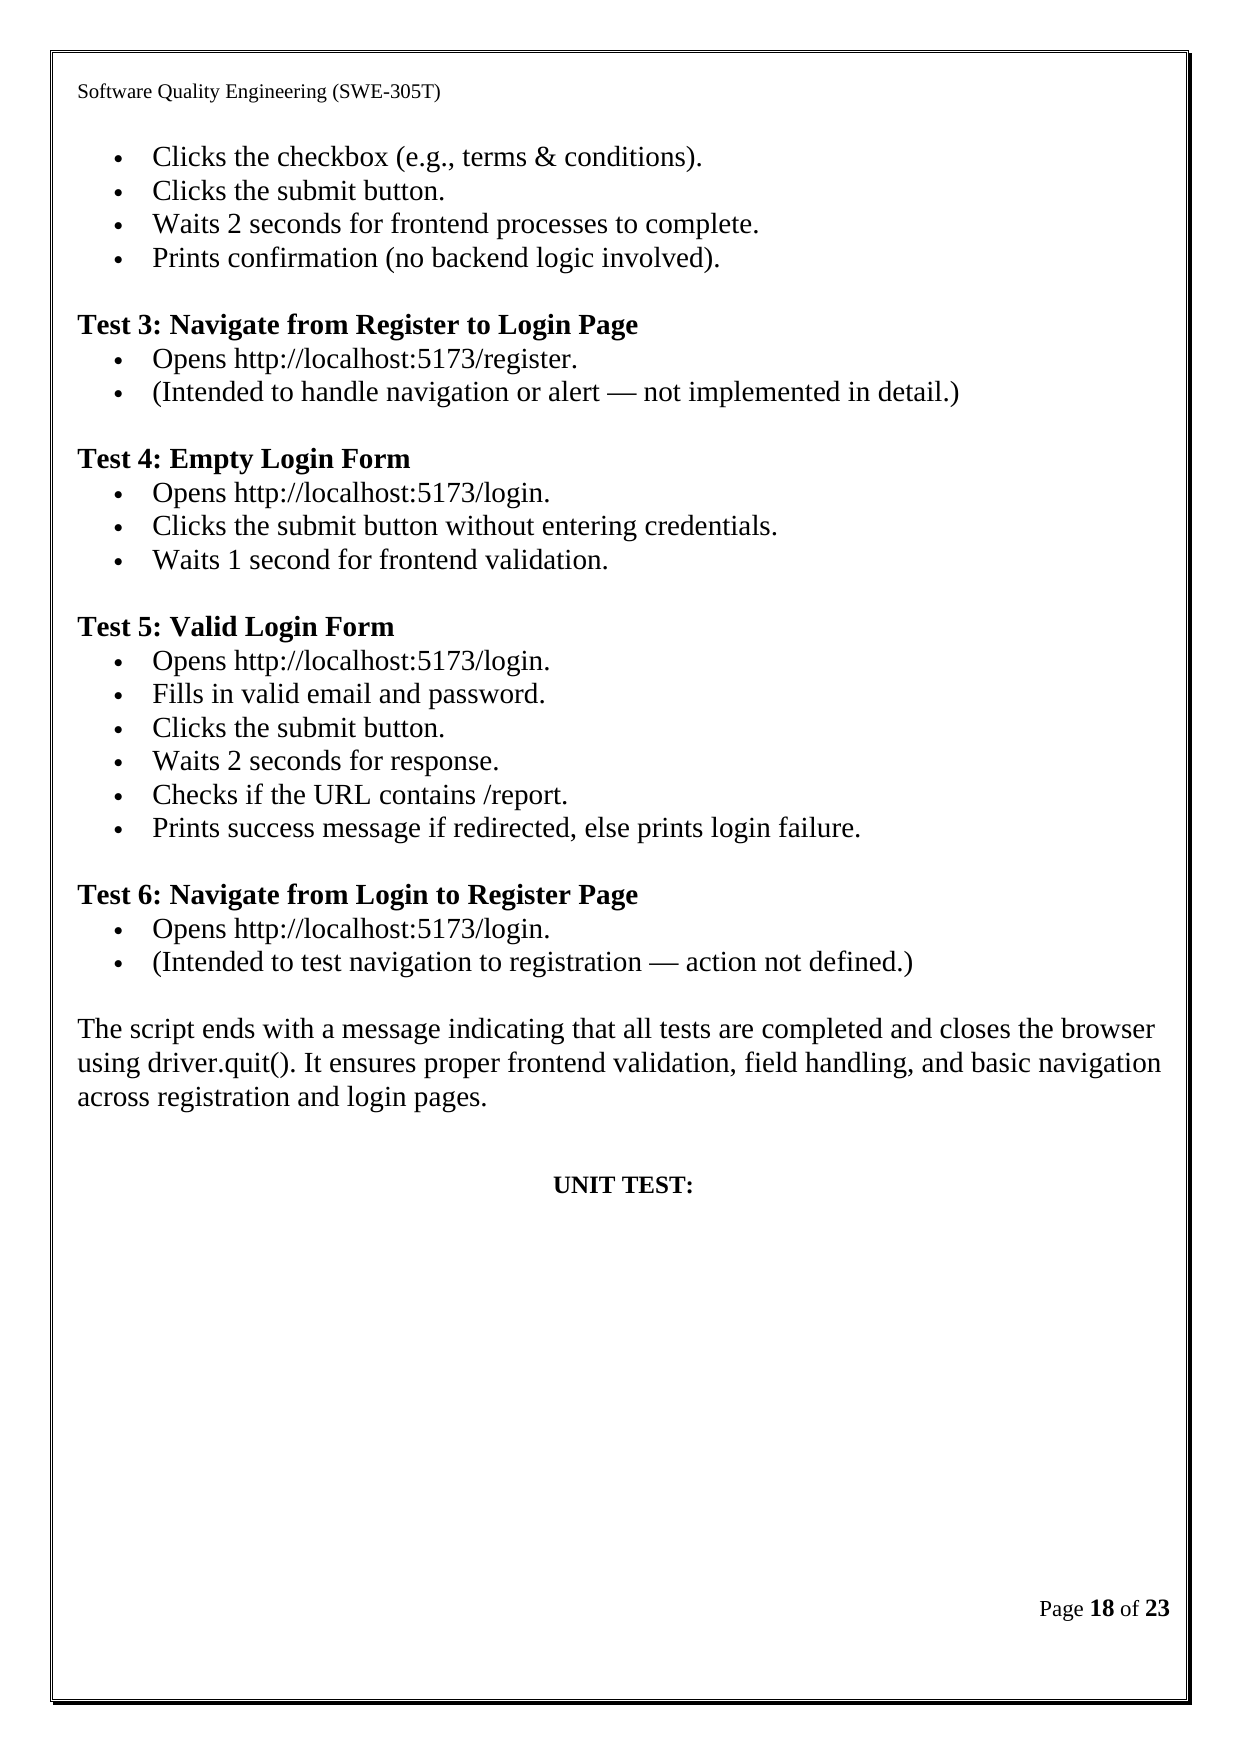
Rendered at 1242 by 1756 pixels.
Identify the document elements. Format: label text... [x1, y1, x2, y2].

list Prints confirmation (no backend logic involved). [114, 240, 1170, 274]
list Clicks the submit button without entering credentials. [114, 508, 1170, 542]
text Test 6: Navigate from Login to Register Page [77, 877, 1170, 911]
text The script ends with a message indicating that all tests are completed and closes the browser using driver.quit(). It ensures proper frontend validation, field handling, and basic navigation across registration and login pages. [77, 1012, 1170, 1112]
list Clicks the checkbox (e.g., terms & conditions). [114, 139, 1170, 173]
list (Intended to handle navigation or alert — not implemented in detail.) [114, 374, 1170, 408]
text Test 4: Empty Login Form [77, 441, 1170, 475]
list Clicks the submit button. [114, 710, 1170, 743]
list Prints success message if redirected, else prints login failure. [114, 810, 1170, 844]
list Checks if the URL contains /report. [114, 777, 1170, 810]
text Test 5: Valid Login Form [77, 609, 1170, 643]
list Opens http://localhost:5173/register. [114, 341, 1170, 374]
text Test 3: Navigate from Register to Login Page [77, 307, 1170, 341]
list Opens http://localhost:5173/login. [114, 643, 1170, 676]
list Waits 2 seconds for frontend processes to complete. [114, 207, 1170, 240]
list (Intended to test navigation to registration — action not defined.) [114, 944, 1170, 978]
list Waits 2 seconds for response. [114, 743, 1170, 777]
list Opens http://localhost:5173/login. [114, 475, 1170, 508]
list Clicks the submit button. [114, 173, 1170, 207]
list Waits 1 second for frontend validation. [114, 542, 1170, 576]
list Opens http://localhost:5173/login. [114, 911, 1170, 944]
text UNIT TEST: [77, 1170, 1170, 1198]
list Fills in valid email and password. [114, 676, 1170, 710]
